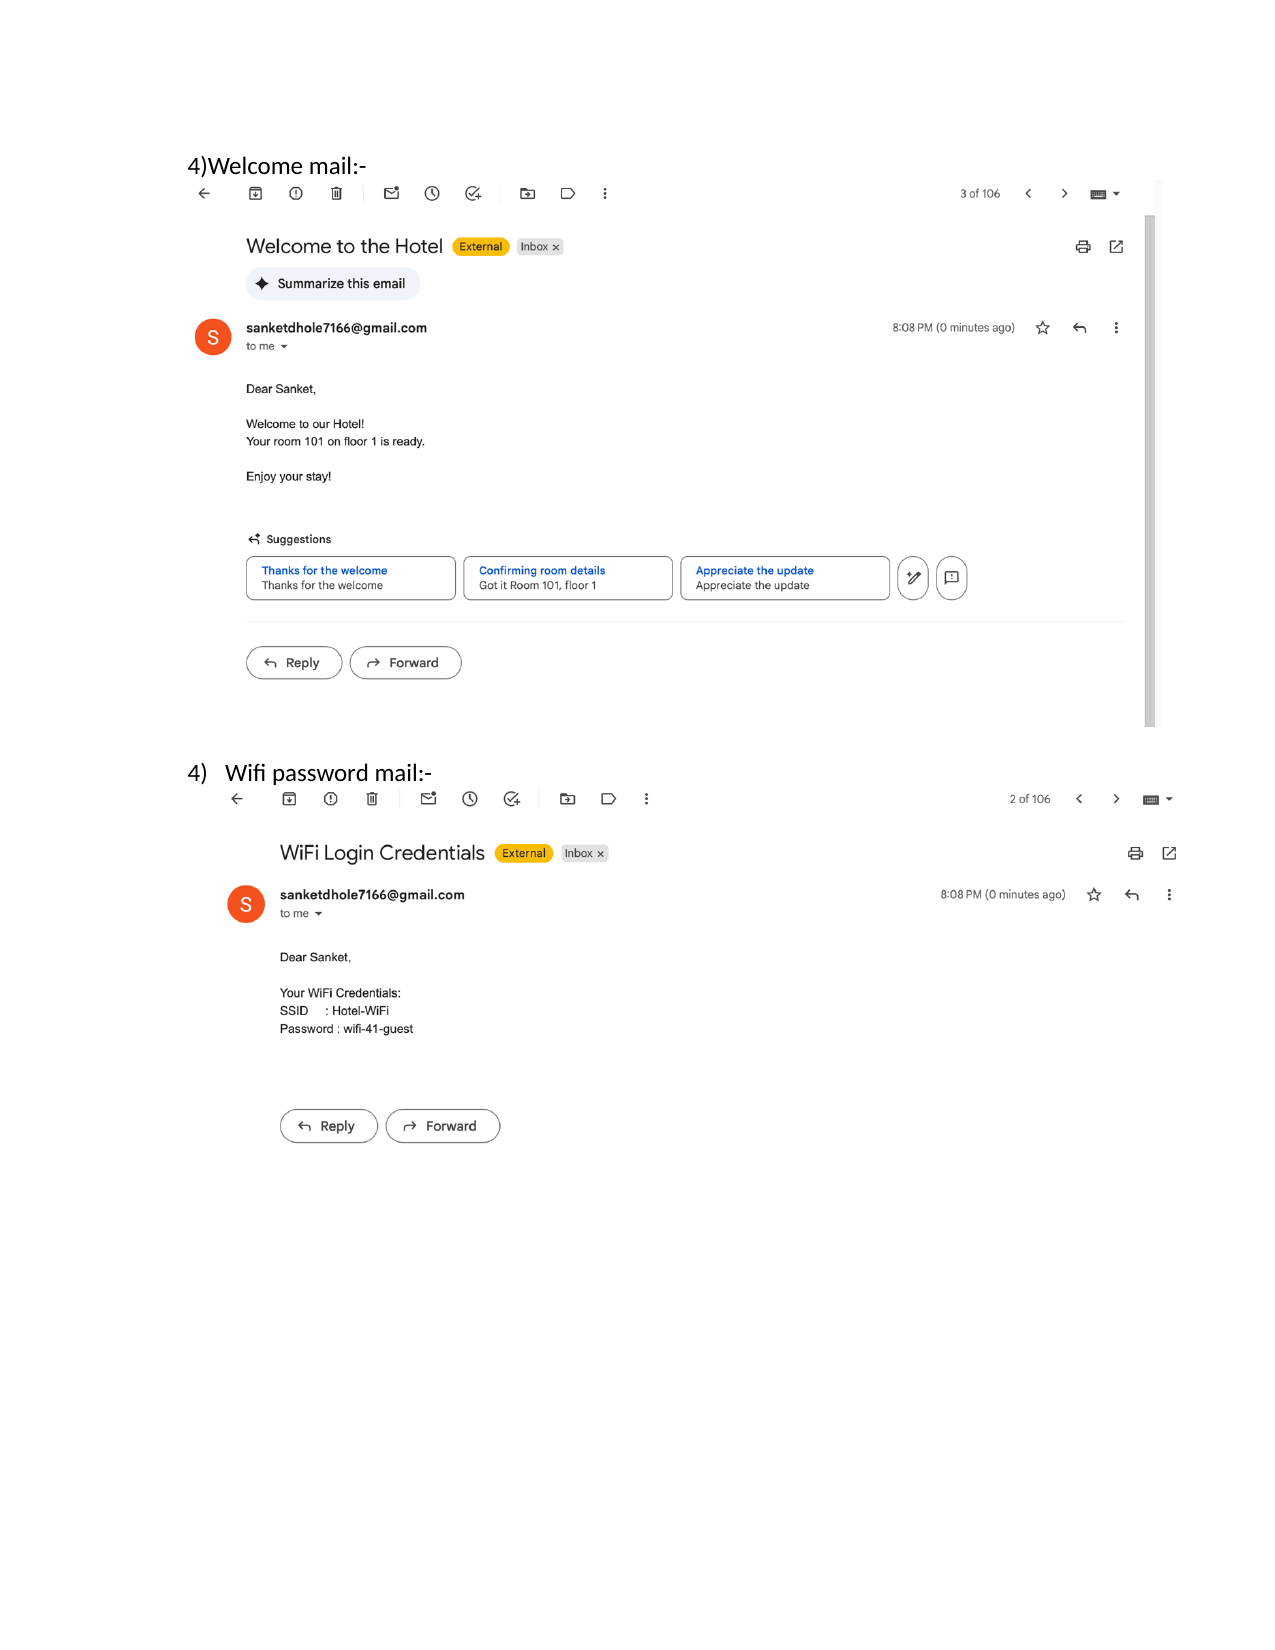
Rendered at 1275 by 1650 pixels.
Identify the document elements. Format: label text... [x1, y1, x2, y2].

picture [187, 180, 1163, 727]
text 4)Welcome mail:- [187, 150, 1125, 180]
picture [225, 787, 1200, 1186]
list Wifi password mail:- [187, 757, 1125, 787]
